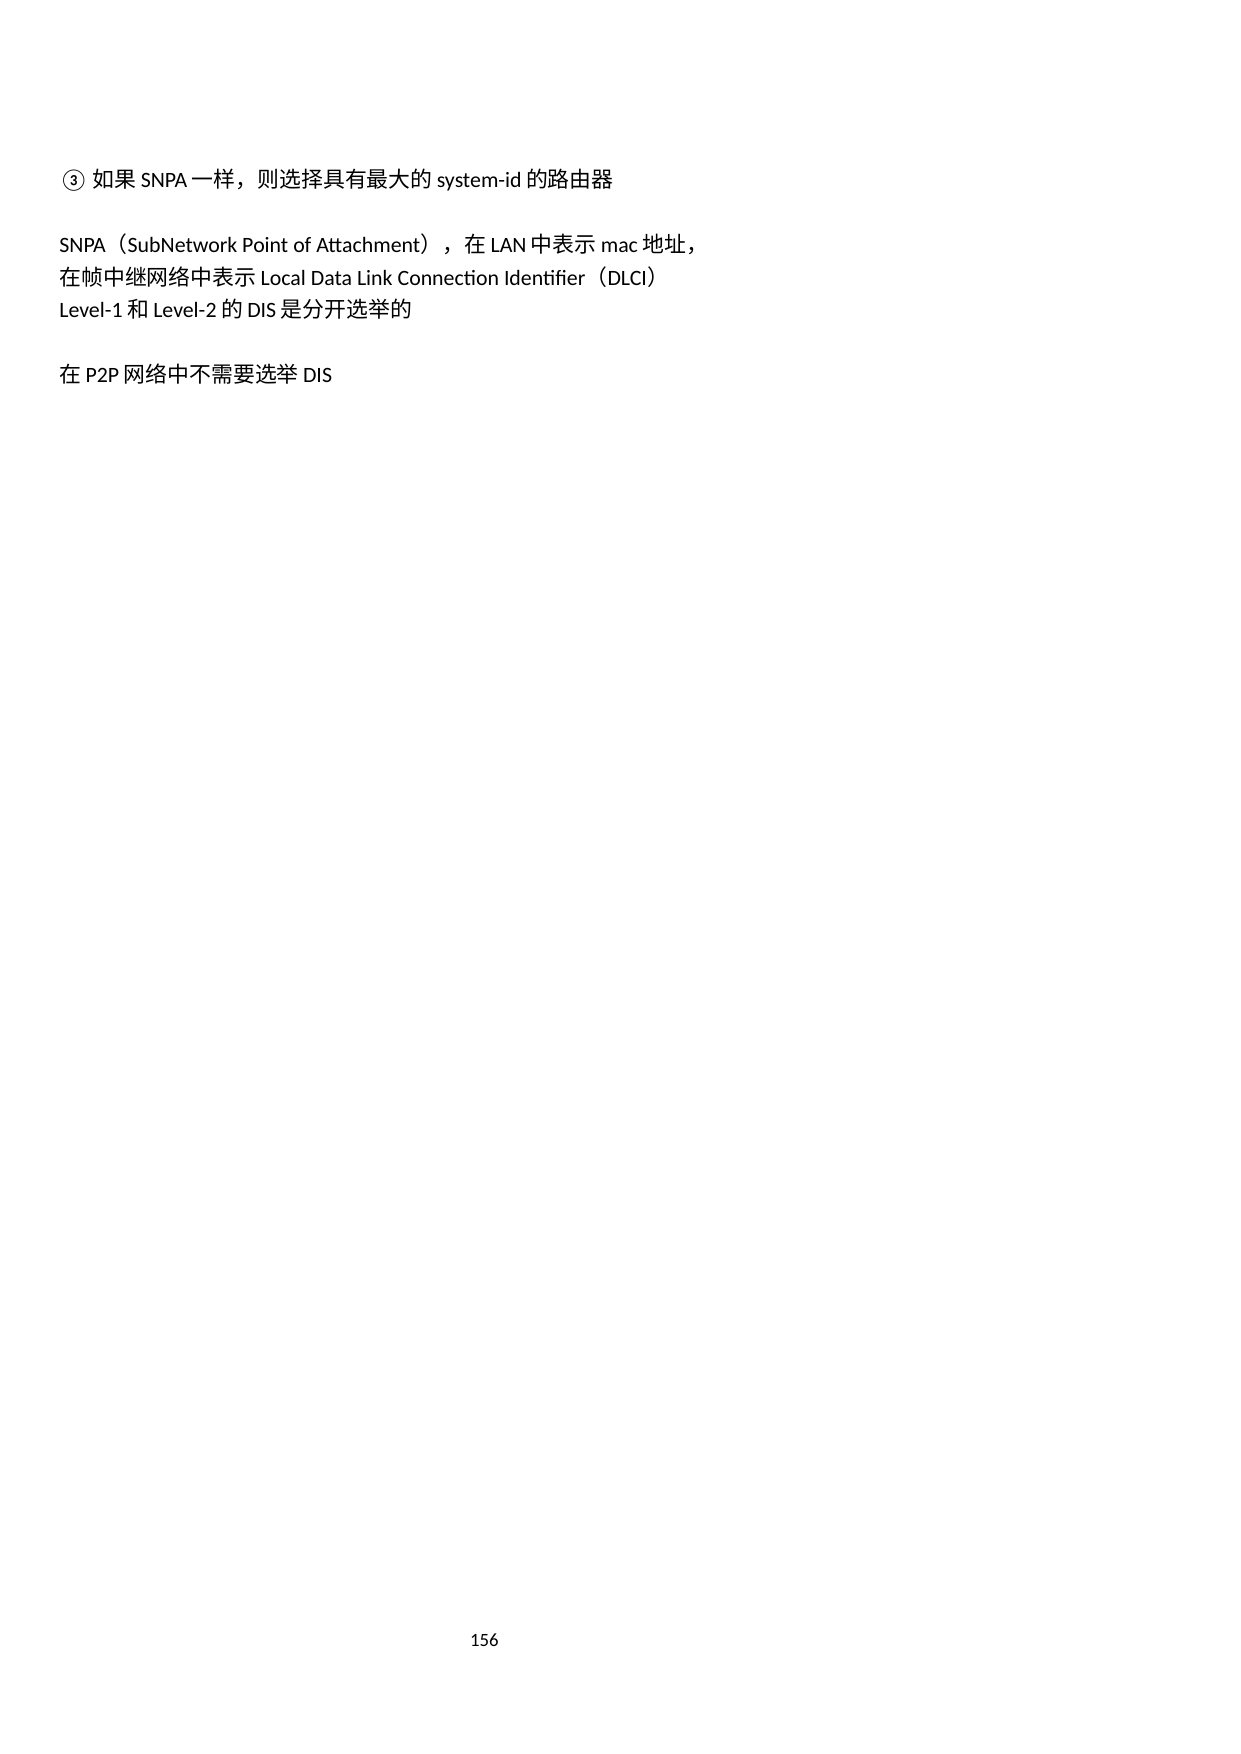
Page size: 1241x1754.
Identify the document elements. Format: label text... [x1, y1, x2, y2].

text Level-1和Level-2的DIS是分开选举的 [59, 292, 1181, 324]
text ③如果SNPA一样，则选择具有最大的system-id的路由器 [59, 162, 1181, 194]
text SNPA（SubNetwork Point of Attachment），在LAN中表示mac地址， [59, 227, 1181, 259]
text 在帧中继网络中表示Local Data Link Connection Identifier（DLCI） [59, 259, 1181, 292]
text 在P2P网络中不需要选举DIS [59, 357, 1181, 389]
